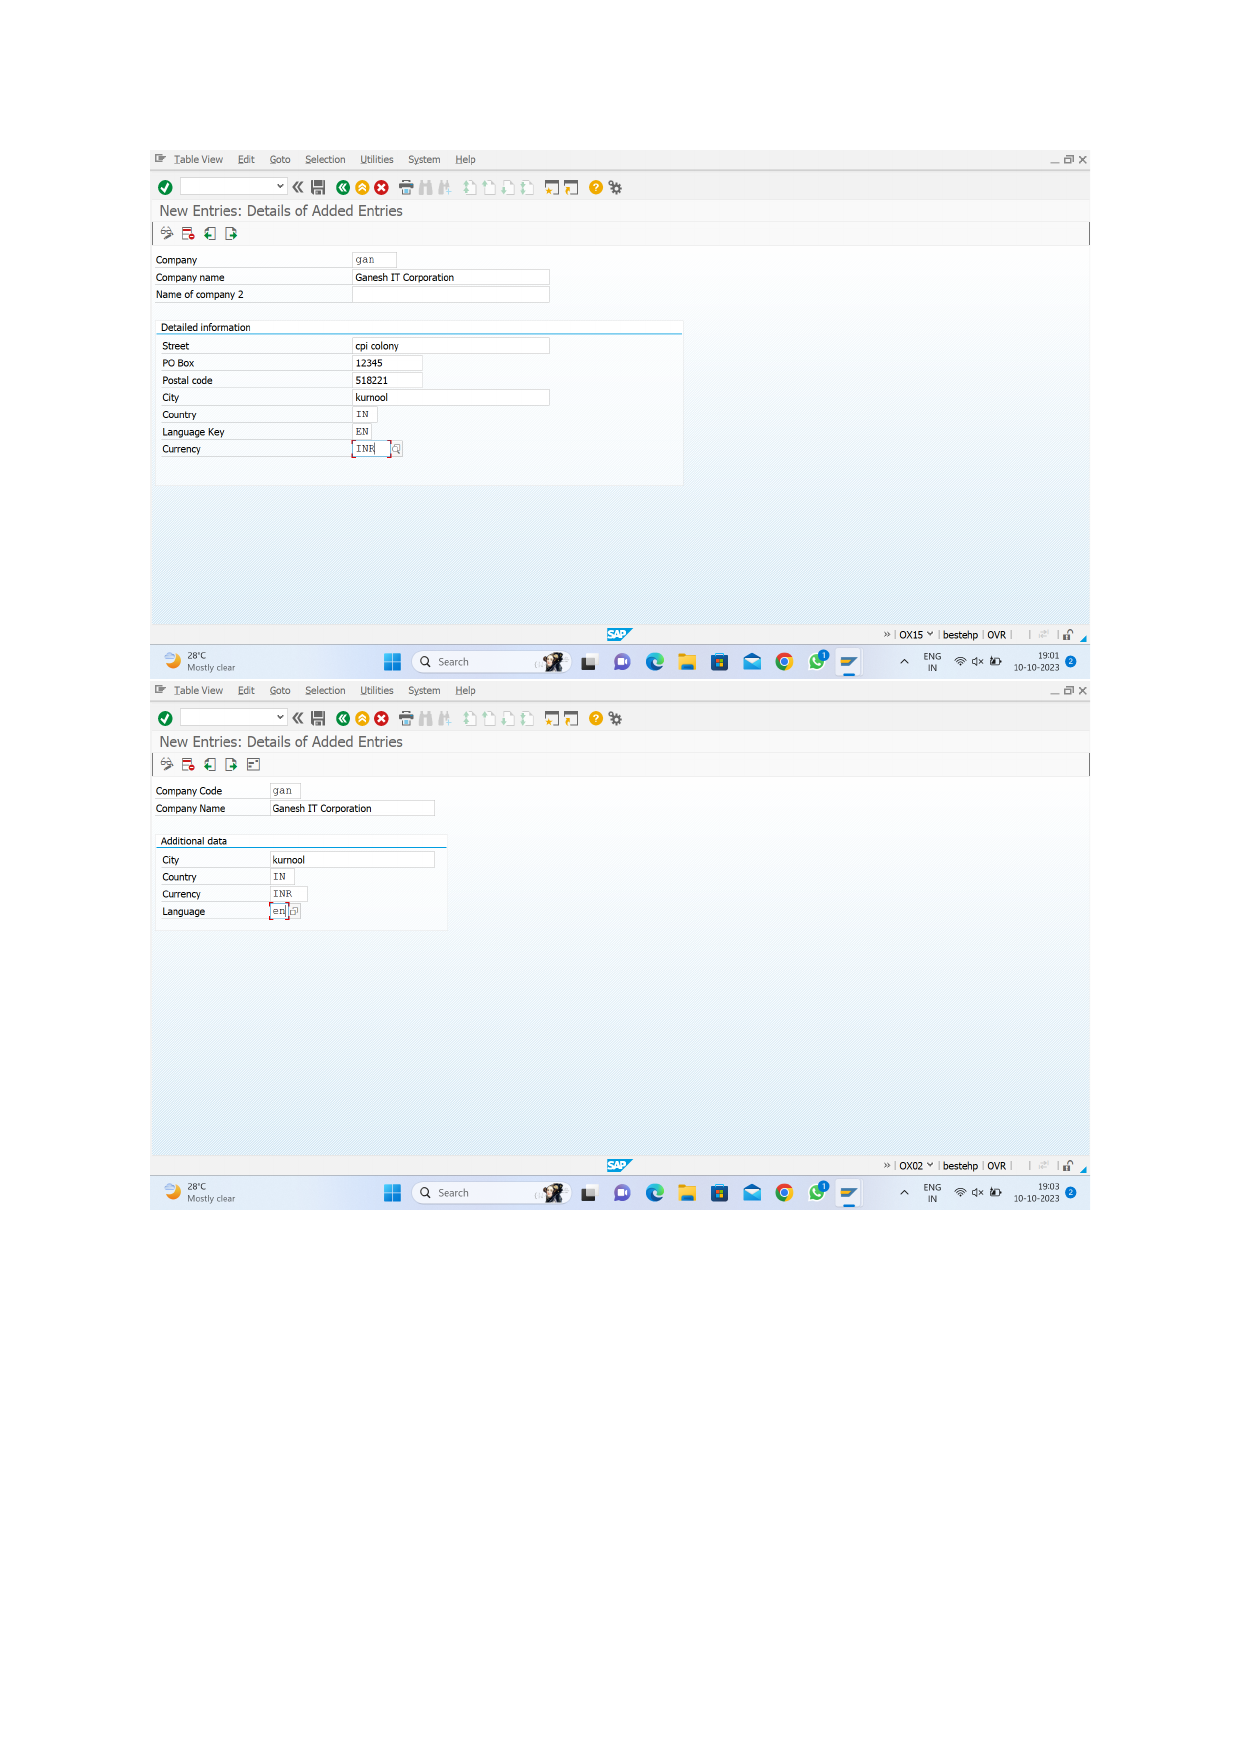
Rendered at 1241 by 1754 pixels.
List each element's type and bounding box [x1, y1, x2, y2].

picture [150, 681, 1091, 1210]
picture [150, 150, 1091, 679]
